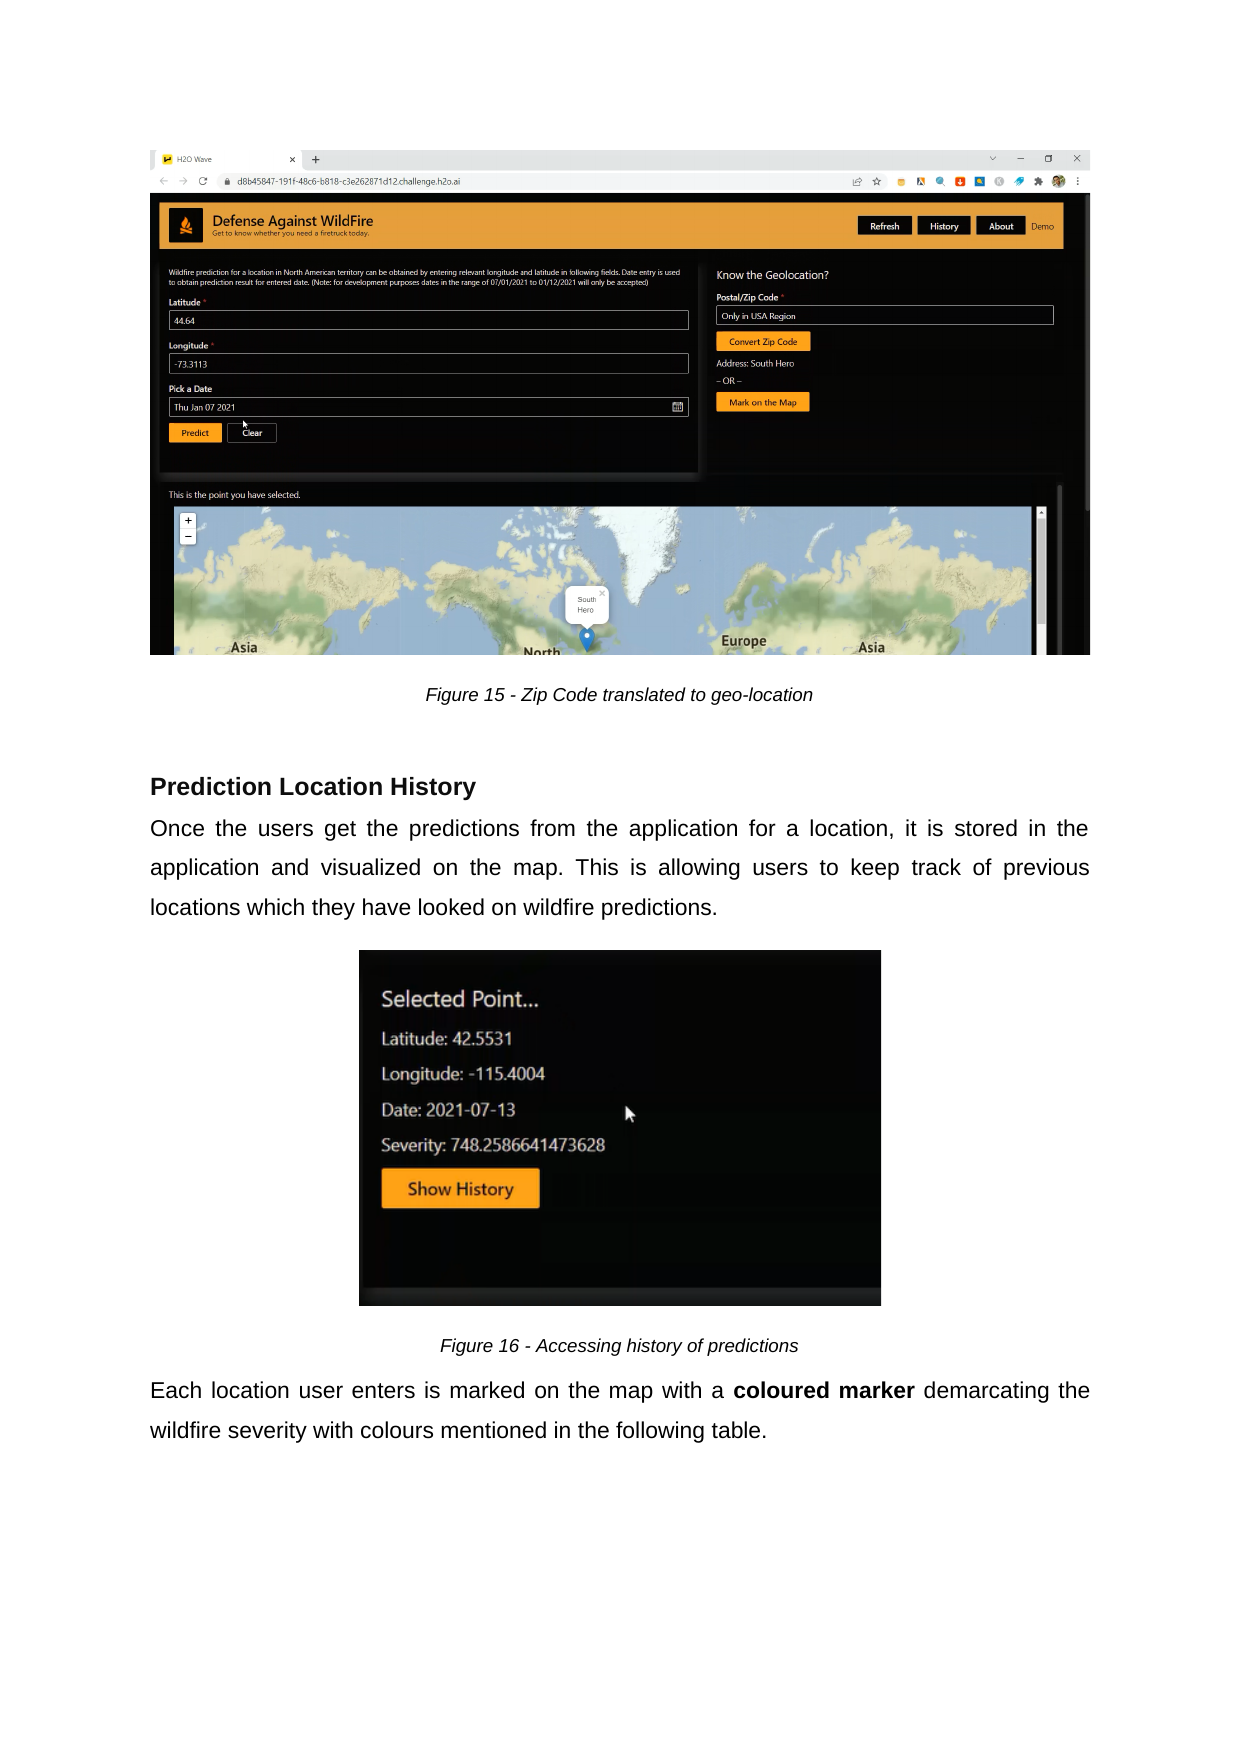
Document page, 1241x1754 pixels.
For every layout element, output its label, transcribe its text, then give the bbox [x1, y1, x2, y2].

picture [150, 150, 1091, 655]
text Once the users get the predictions from the application for a location, it is stored in the application and visualized on the map. This is allowing users to keep track of previous locations which they have looked on wildfire predictions. [150, 815, 1090, 920]
picture [359, 950, 882, 1306]
text Figure - Accessing history of predictions [150, 1335, 1090, 1356]
text Each location user enters is marked on the map with a coloured marker demarcating the wildfire severity with colours mentioned in the following table. [150, 1377, 1090, 1443]
text Figure - Zip Code translated to geo-location [150, 684, 1090, 706]
subtitle Prediction Location History [150, 772, 1090, 800]
